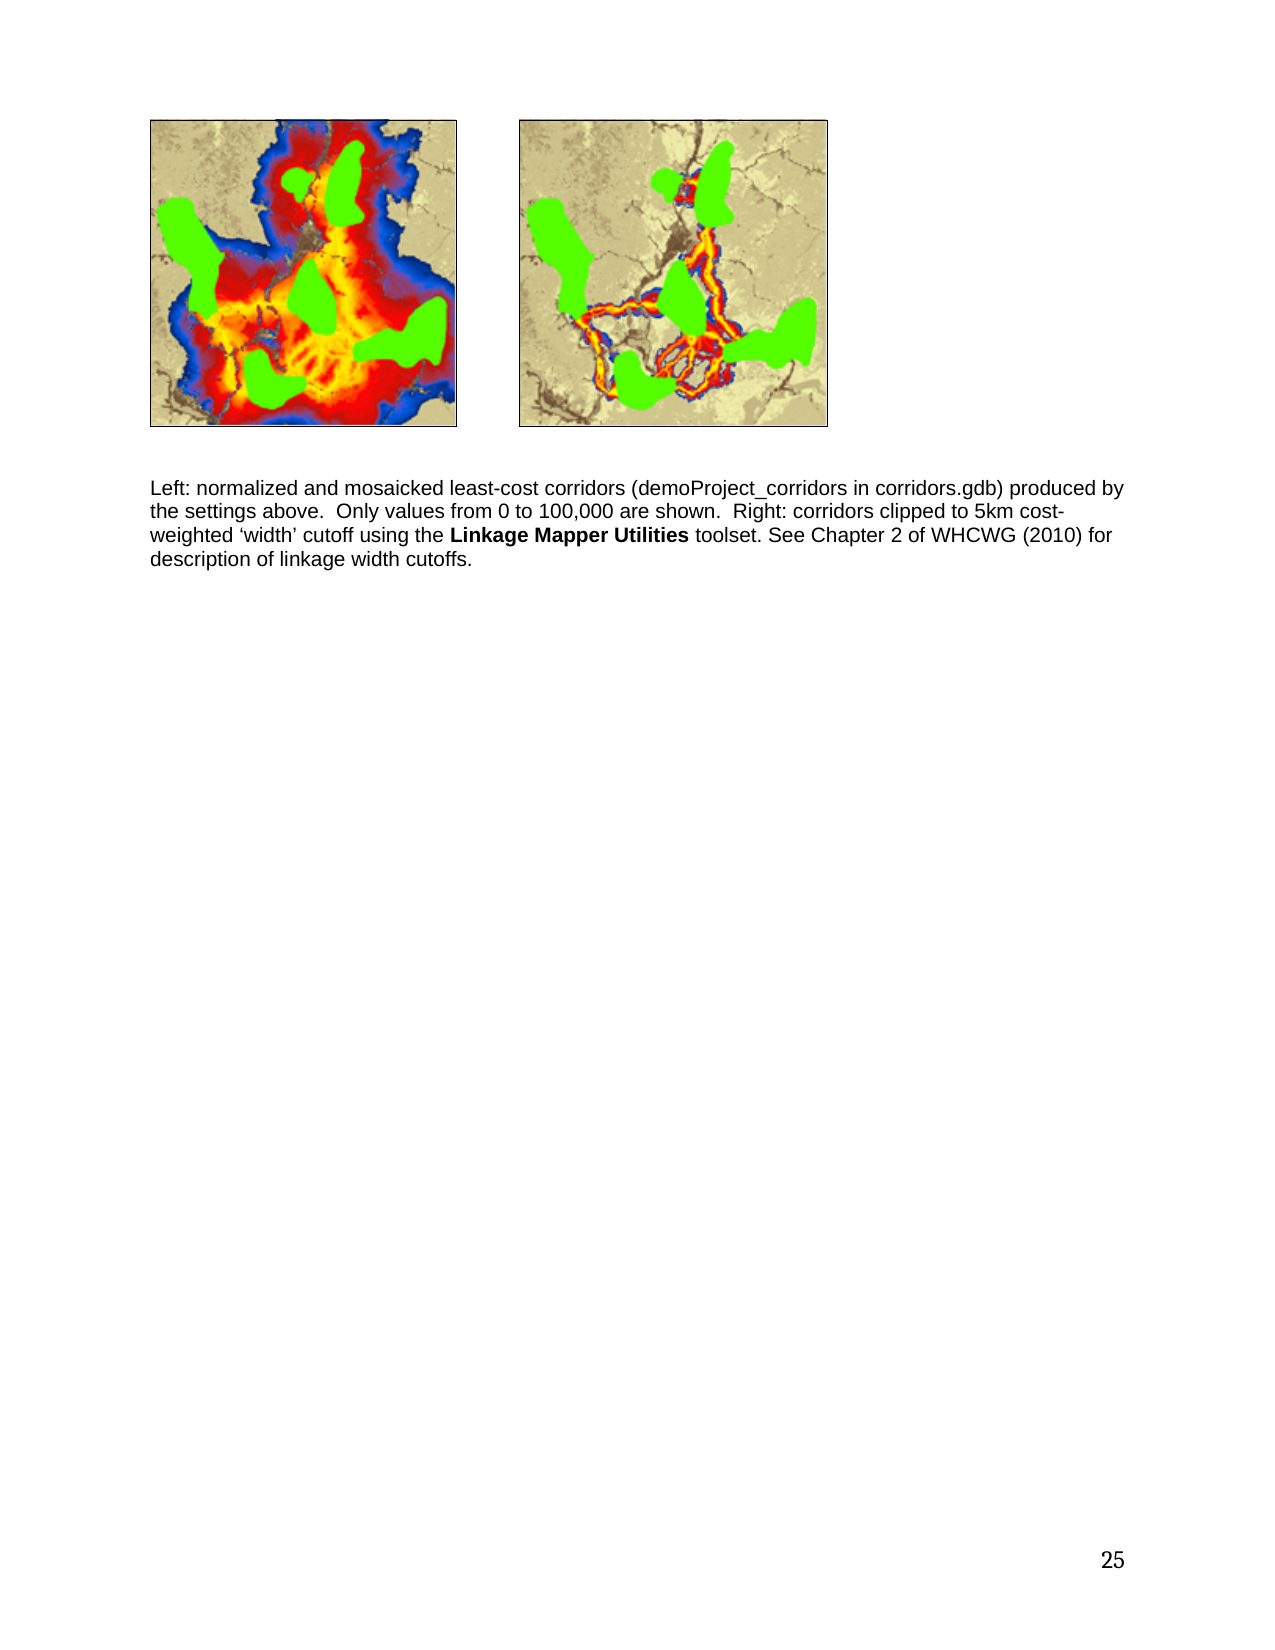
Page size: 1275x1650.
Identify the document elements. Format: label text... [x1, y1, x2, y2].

text Left: normalized and mosaicked least-cost corridors (demoProject_corridors in corridors.gdb) produced by the settings above. Only values from 0 to 100,000 are shown. Right: corridors clipped to 5km cost-weighted ‘width’ cutoff using the Linkage Mapper Utilities toolset. See Chapter 2 of WHCWG (2010) for description of linkage width cutoffs. [150, 475, 1125, 571]
picture [151, 121, 456, 426]
picture [520, 121, 827, 426]
